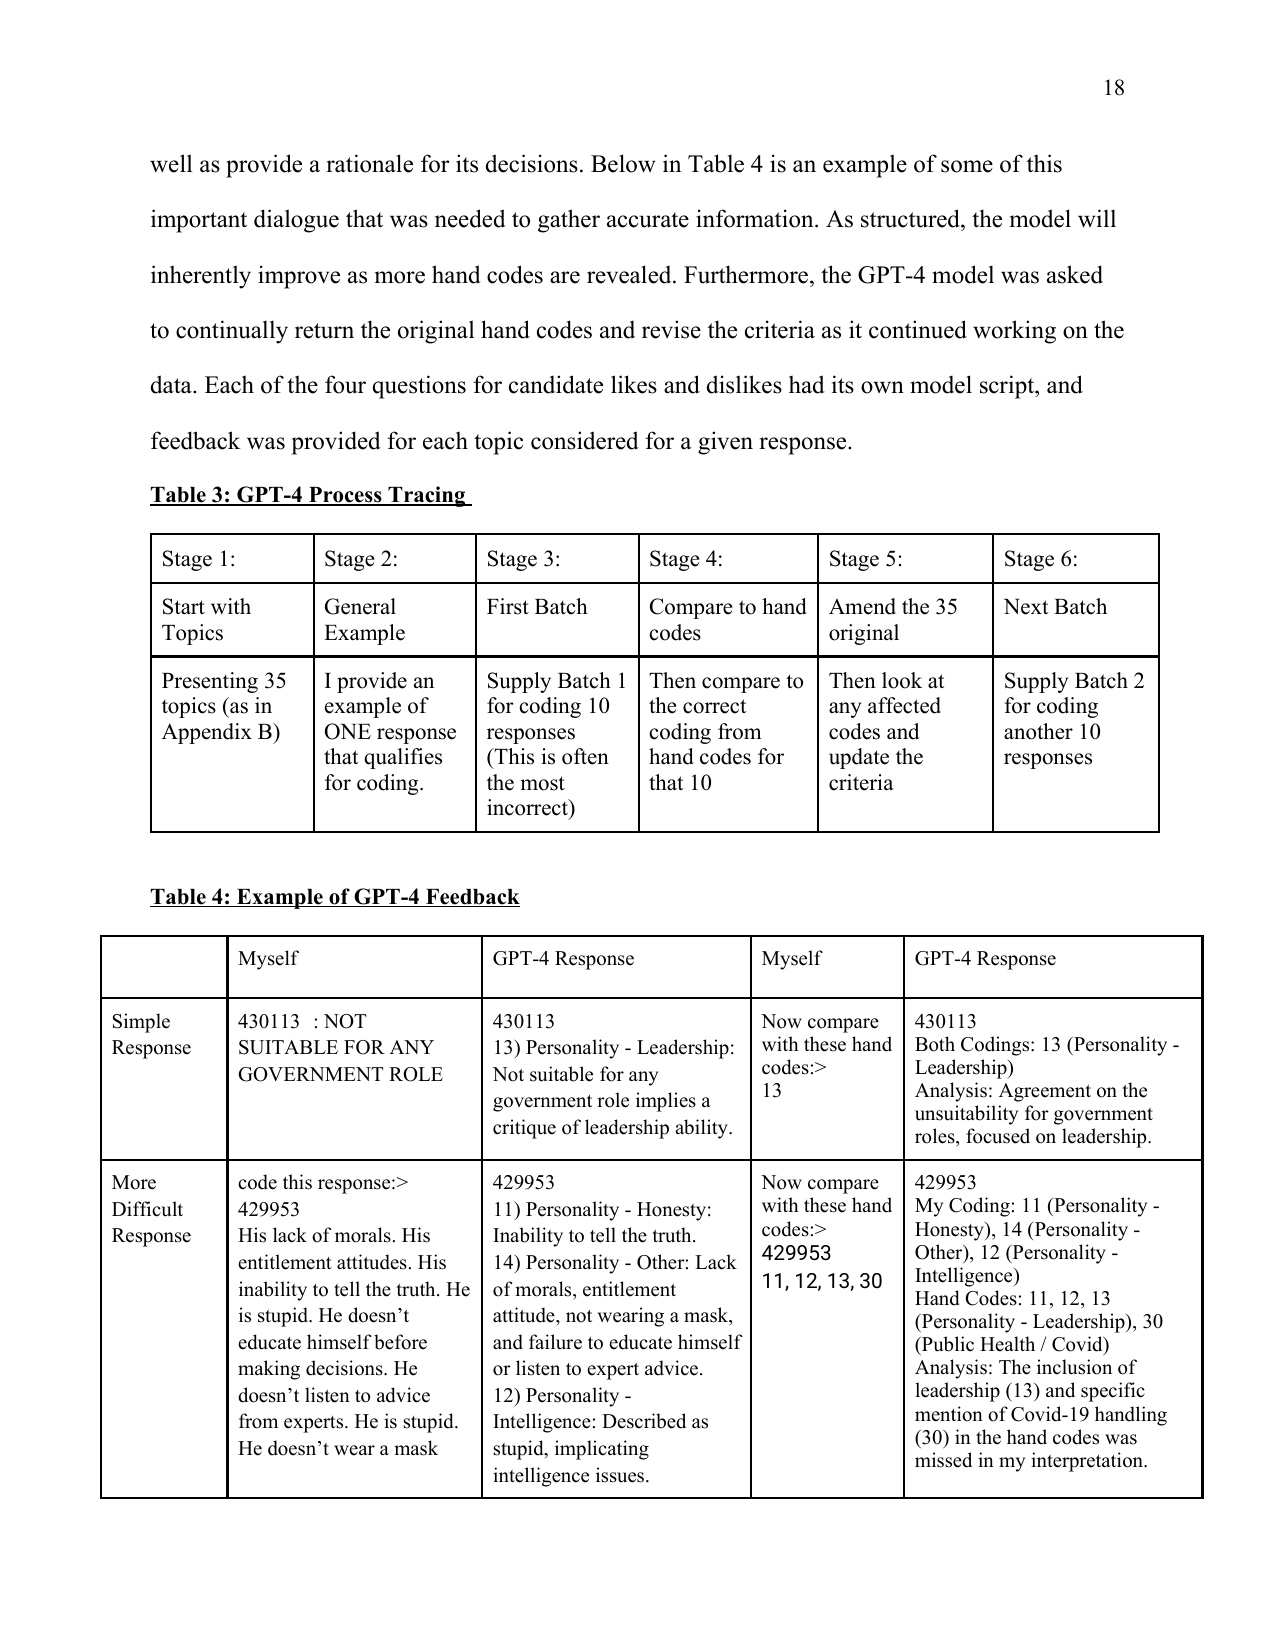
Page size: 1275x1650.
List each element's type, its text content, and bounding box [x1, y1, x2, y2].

table_header Stage 3: [477, 535, 638, 582]
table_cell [905, 1161, 1201, 1497]
text Table 4: Example of GPT-4 Feedback [150, 884, 1125, 909]
table_cell Then compare to the correct coding from hand codes for that 10 [640, 658, 817, 831]
table_cell Supply Batch 1 for coding 10 responses (This is often the most incorrect) [477, 658, 638, 831]
table_cell Next Batch [994, 584, 1158, 655]
table_cell Compare to hand codes [640, 584, 817, 655]
table_cell Start with Topics [152, 584, 313, 655]
table_cell First Batch [477, 584, 638, 655]
table_cell 430113 : NOT SUITABLE FOR ANY GOVERNMENT ROLE [229, 999, 481, 1159]
table_cell 430113 Both Codings: 13 (Personality - Leadership) Analysis: Agreement on the unsuitability for government roles, focused on leadership. [905, 999, 1201, 1159]
table_header Myself [229, 937, 481, 997]
table_cell General Example [315, 584, 475, 655]
table_cell Then look at any affected codes and update the criteria [819, 658, 992, 831]
table_header Myself [752, 937, 903, 997]
text Table 3: GPT-4 Process Tracing [150, 482, 1125, 508]
table_cell Amend the 35 original [819, 584, 992, 655]
table_cell Now compare with these hand codes:> 13 [752, 999, 903, 1159]
table_header Stage 4: [640, 535, 817, 582]
table_header [102, 937, 226, 997]
table_header GPT-4 Response [905, 937, 1201, 997]
table_cell I provide an example of ONE response that qualifies for coding. [315, 658, 475, 831]
table_header Stage 1: [152, 535, 313, 582]
table_header Stage 5: [819, 535, 992, 582]
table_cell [483, 1161, 750, 1497]
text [150, 150, 1125, 455]
table_cell 430113 13) Personality - Leadership: Not suitable for any government role implies a critique of leadership ability. [483, 999, 750, 1159]
table_cell Presenting 35 topics (as in Appendix B) [152, 658, 313, 831]
table_cell Supply Batch 2 for coding another 10 responses [994, 658, 1158, 831]
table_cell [229, 1161, 481, 1497]
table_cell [102, 1161, 226, 1497]
table_header Stage 2: [315, 535, 475, 582]
table_header GPT-4 Response [483, 937, 750, 997]
table_cell Simple Response [102, 999, 226, 1159]
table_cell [752, 1161, 903, 1497]
table_header Stage 6: [994, 535, 1158, 582]
